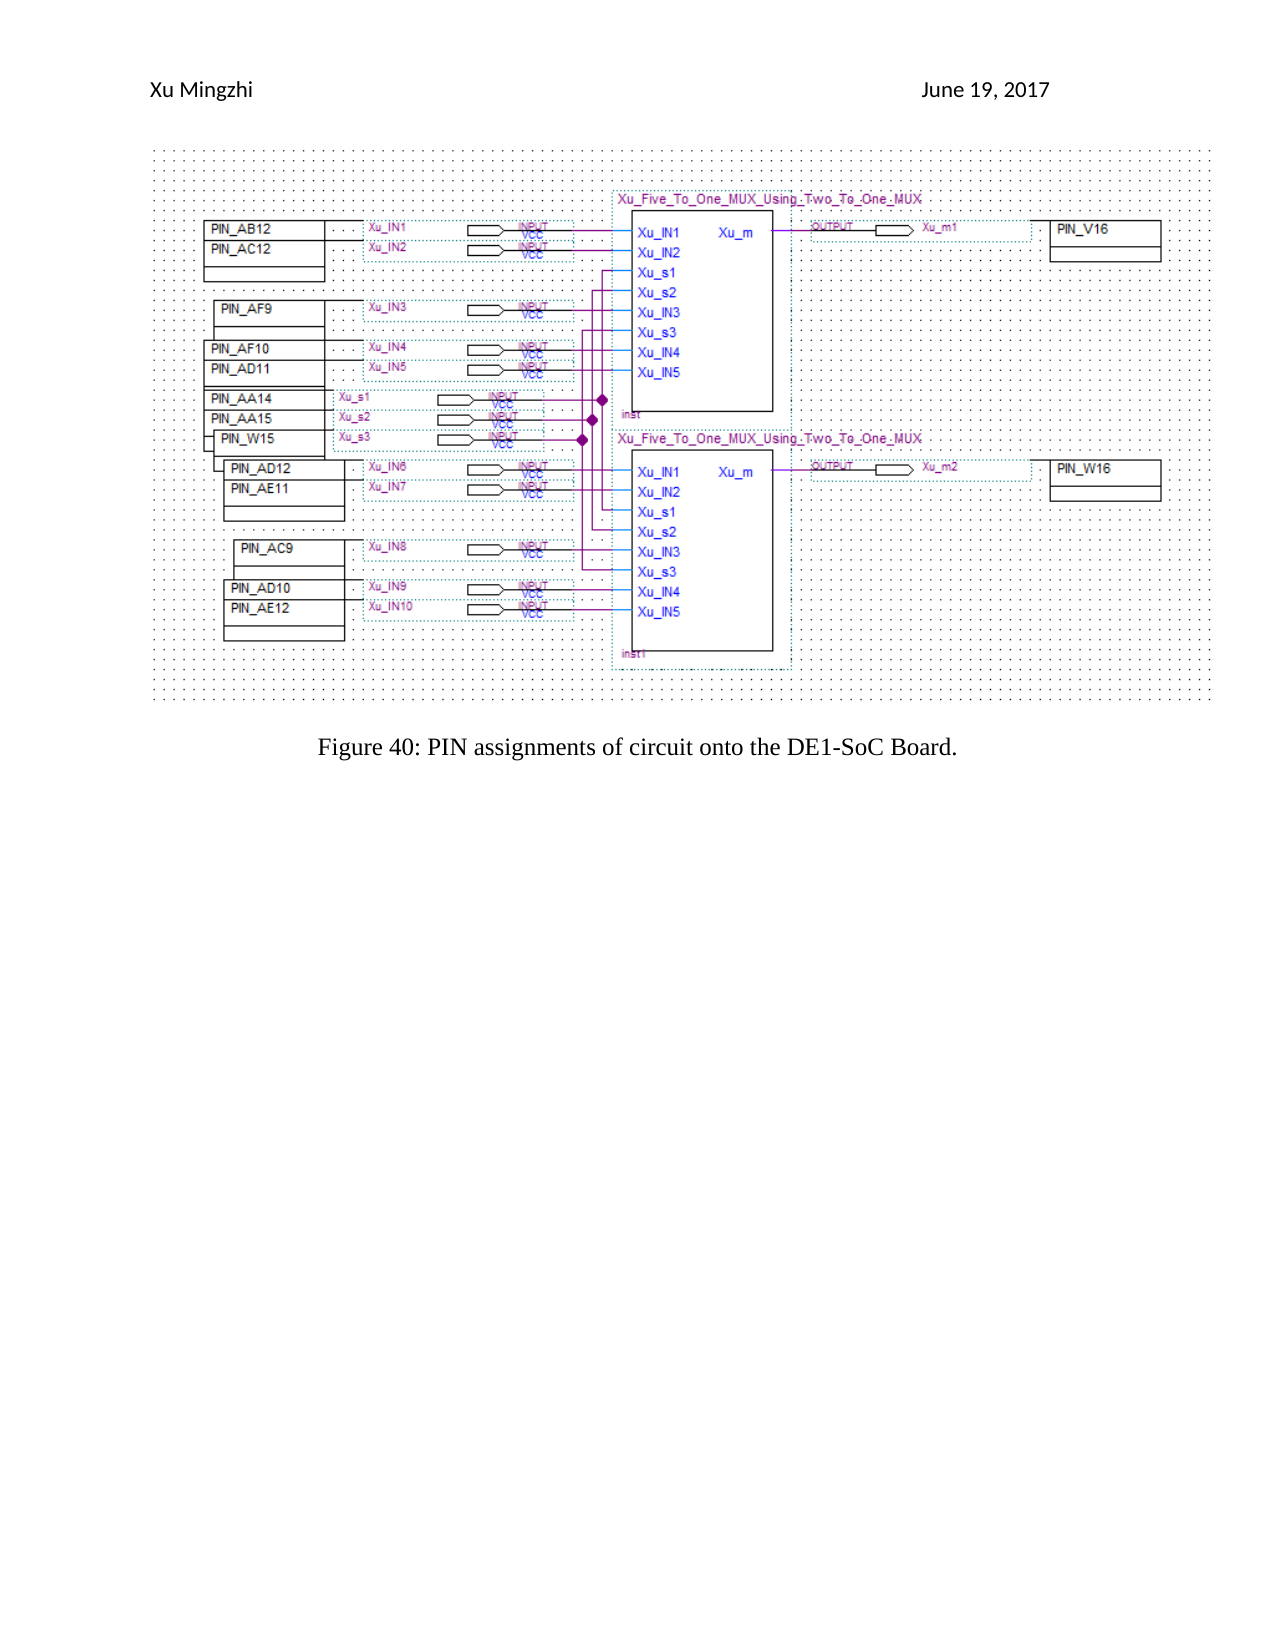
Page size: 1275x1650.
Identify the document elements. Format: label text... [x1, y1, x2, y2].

picture [150, 150, 1214, 704]
text Figure 40: PIN assignments of circuit onto the DE1-SoC Board. [150, 704, 1125, 1500]
